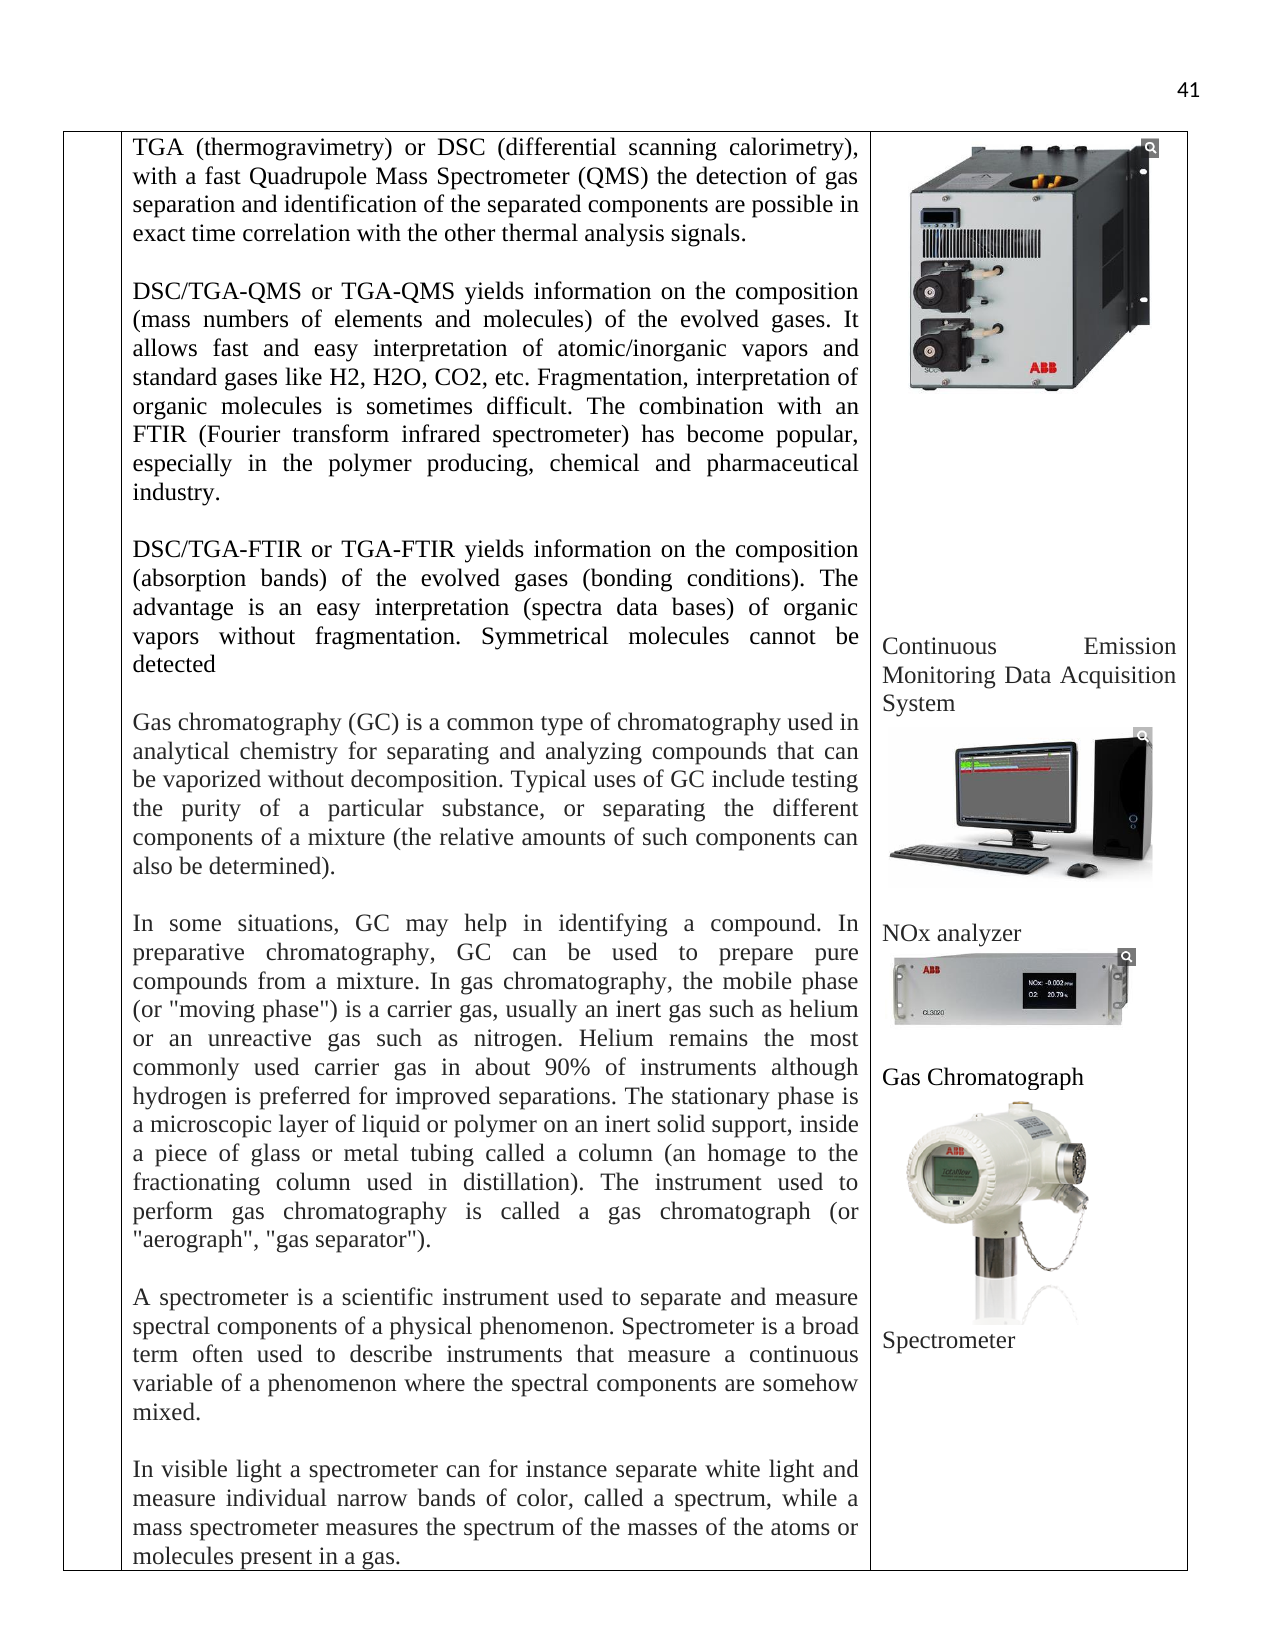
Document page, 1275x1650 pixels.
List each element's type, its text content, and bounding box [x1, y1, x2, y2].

picture [881, 132, 1159, 401]
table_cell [871, 132, 1187, 1569]
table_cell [122, 132, 870, 1569]
picture [881, 947, 1143, 1033]
table_cell 5 [64, 132, 121, 1569]
picture [881, 1090, 1113, 1325]
picture [881, 717, 1161, 890]
